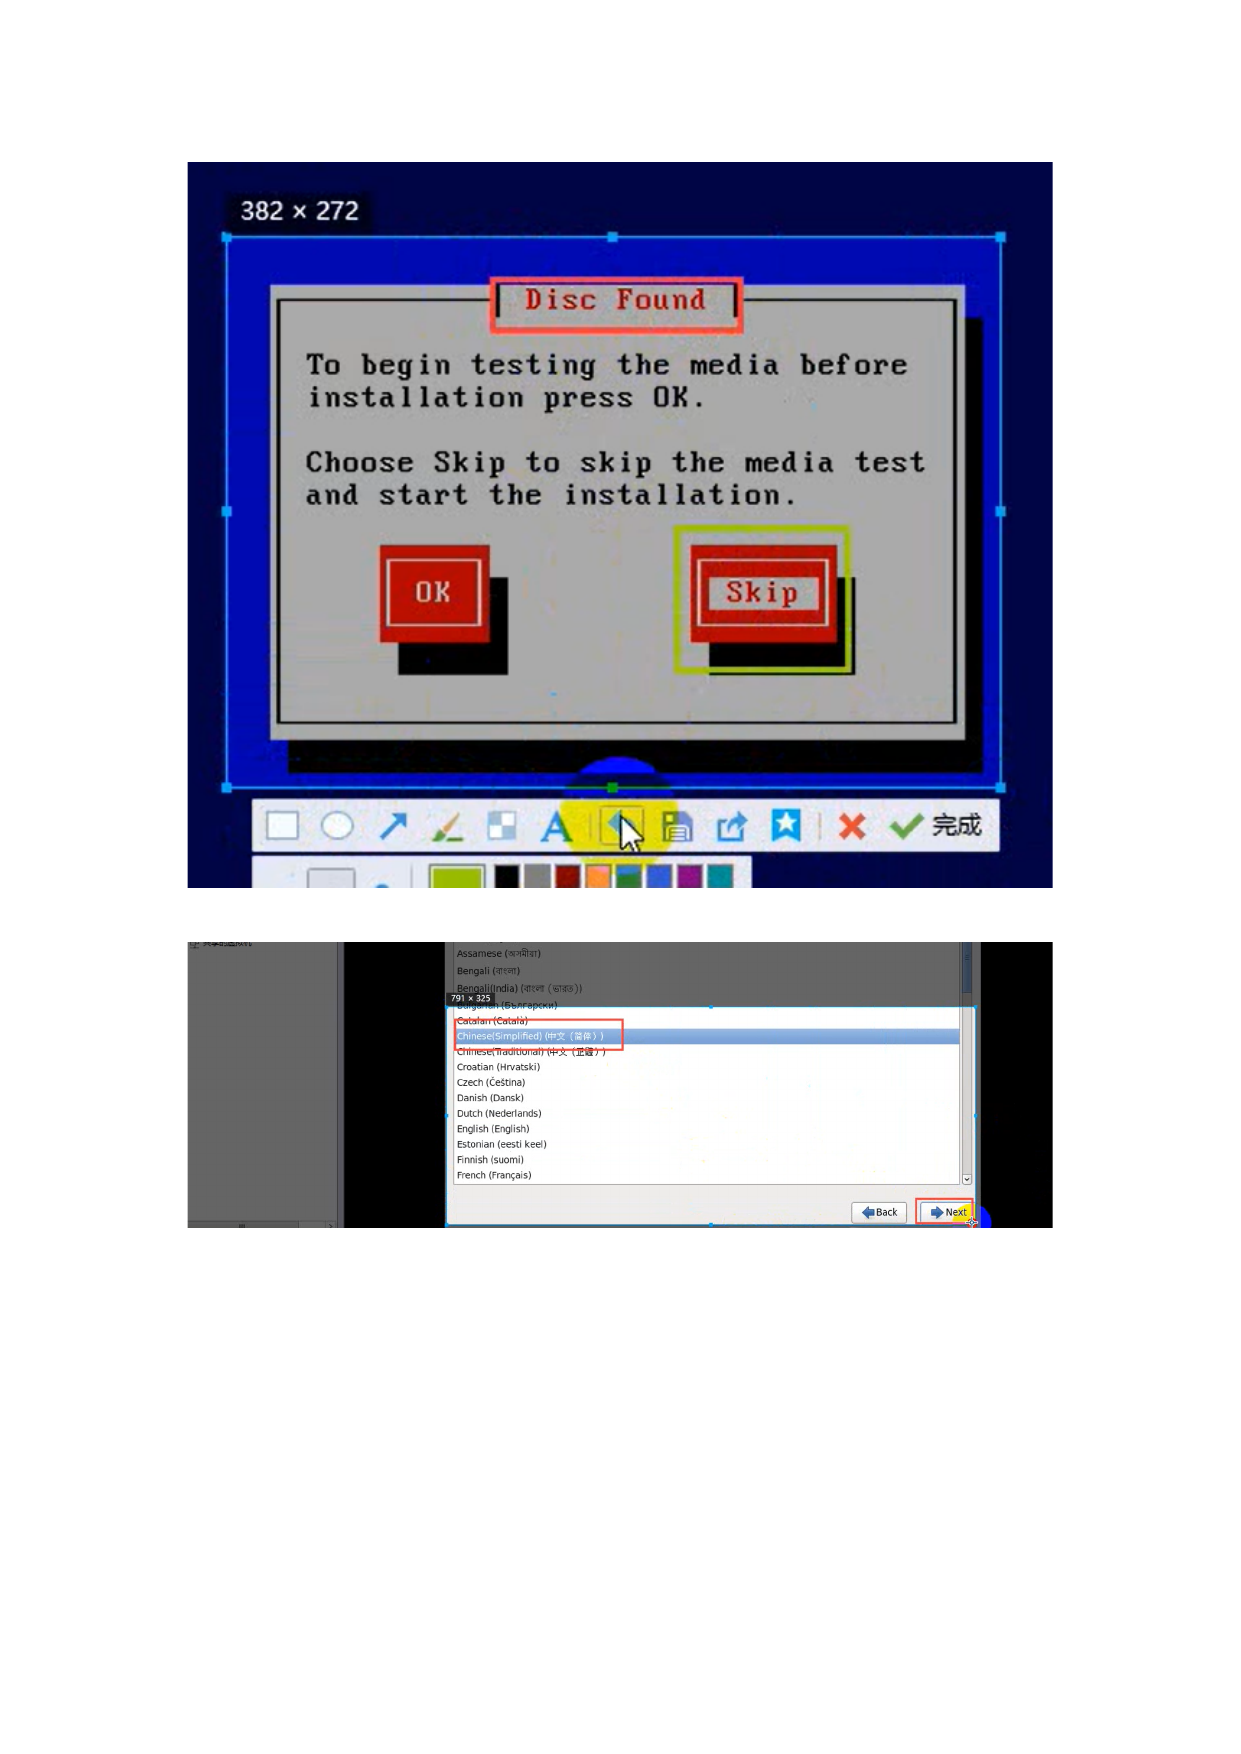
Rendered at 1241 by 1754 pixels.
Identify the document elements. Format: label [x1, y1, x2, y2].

picture [187, 162, 1053, 888]
picture [187, 942, 1053, 1228]
